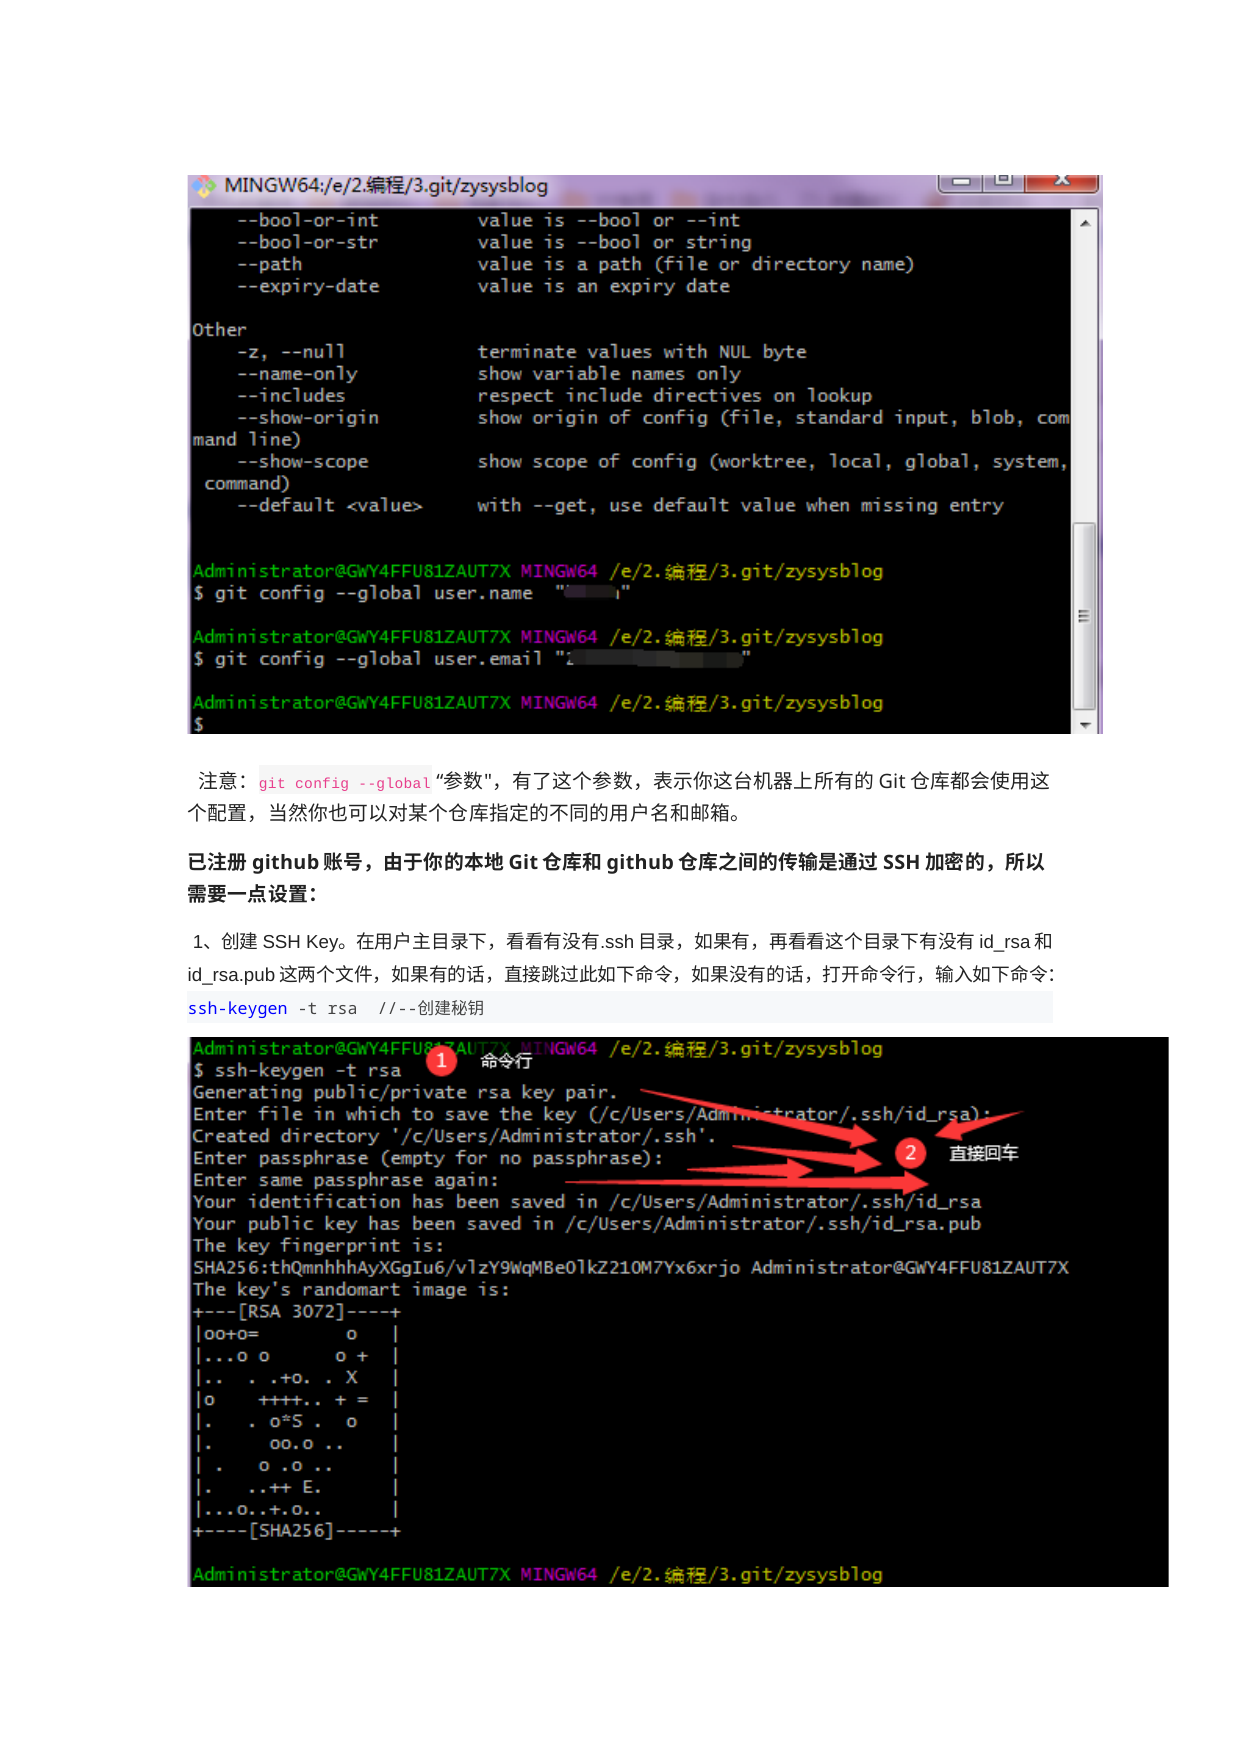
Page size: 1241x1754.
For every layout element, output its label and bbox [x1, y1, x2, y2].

picture [187, 175, 1104, 734]
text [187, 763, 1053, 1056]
